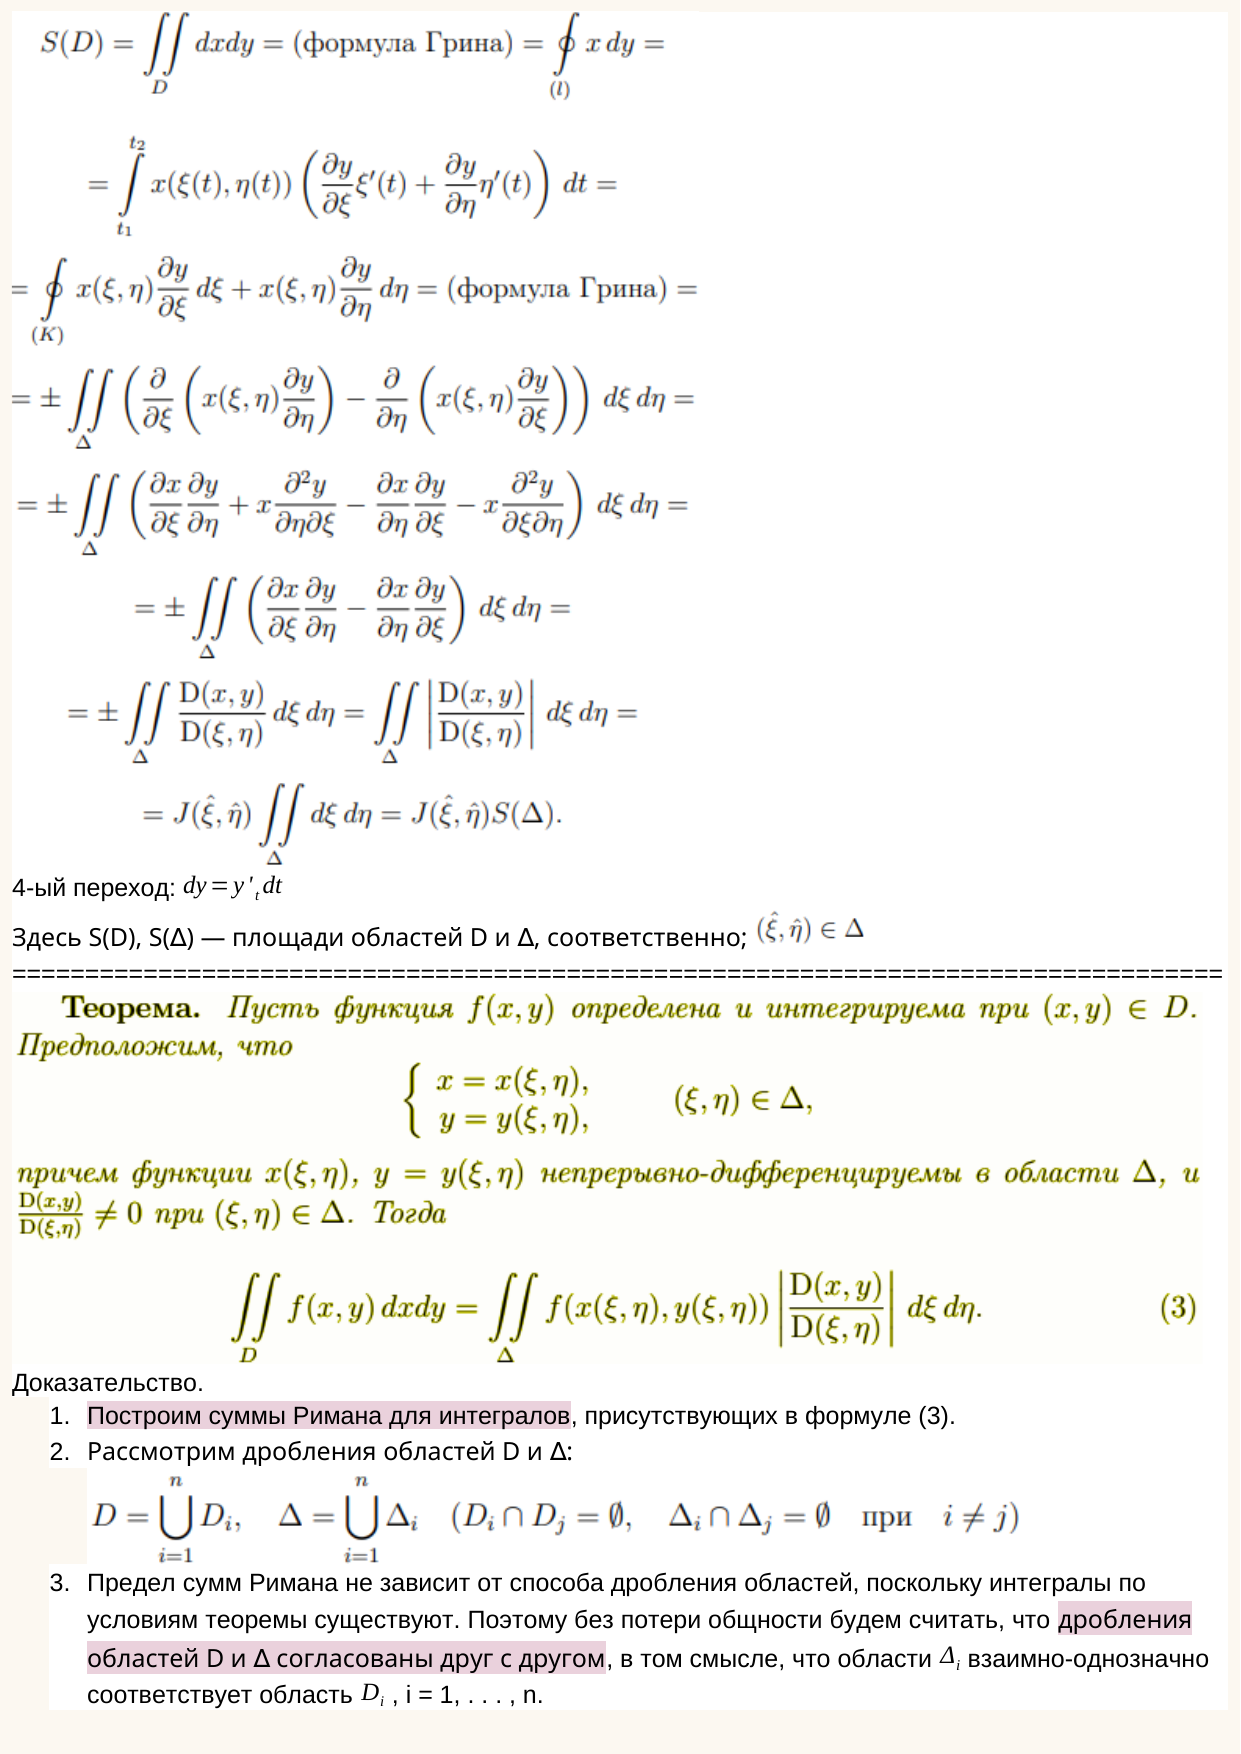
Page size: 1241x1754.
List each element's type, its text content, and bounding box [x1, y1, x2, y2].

list Предел сумм Римана не зависит от способа дробления областей, поскольку интегралы по условиям теоремы существуют. Поэтому без потери общности будем считать, что дробления областей D и ∆ согласованы друг с другом, в том смысле, что области взаимно-однозначно соответствует область , i = 1, . . . , n. [49, 1567, 1228, 1710]
picture [754, 907, 864, 947]
picture [11, 992, 1203, 1364]
picture [86, 1473, 1022, 1564]
picture [11, 11, 700, 868]
text =================================================================================== [12, 959, 1228, 988]
text Здесь S(D), S(∆) — площади областей D и ∆, соответственно; [12, 907, 1228, 954]
list Рассмотрим дробления областей D и ∆: [49, 1434, 1228, 1468]
text 4-ый переход: [12, 872, 1228, 903]
text Доказательство. [12, 1368, 1228, 1397]
list Построим суммы Римана для интегралов, присутствующих в формуле (3). [571, 1401, 1228, 1429]
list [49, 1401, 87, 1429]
